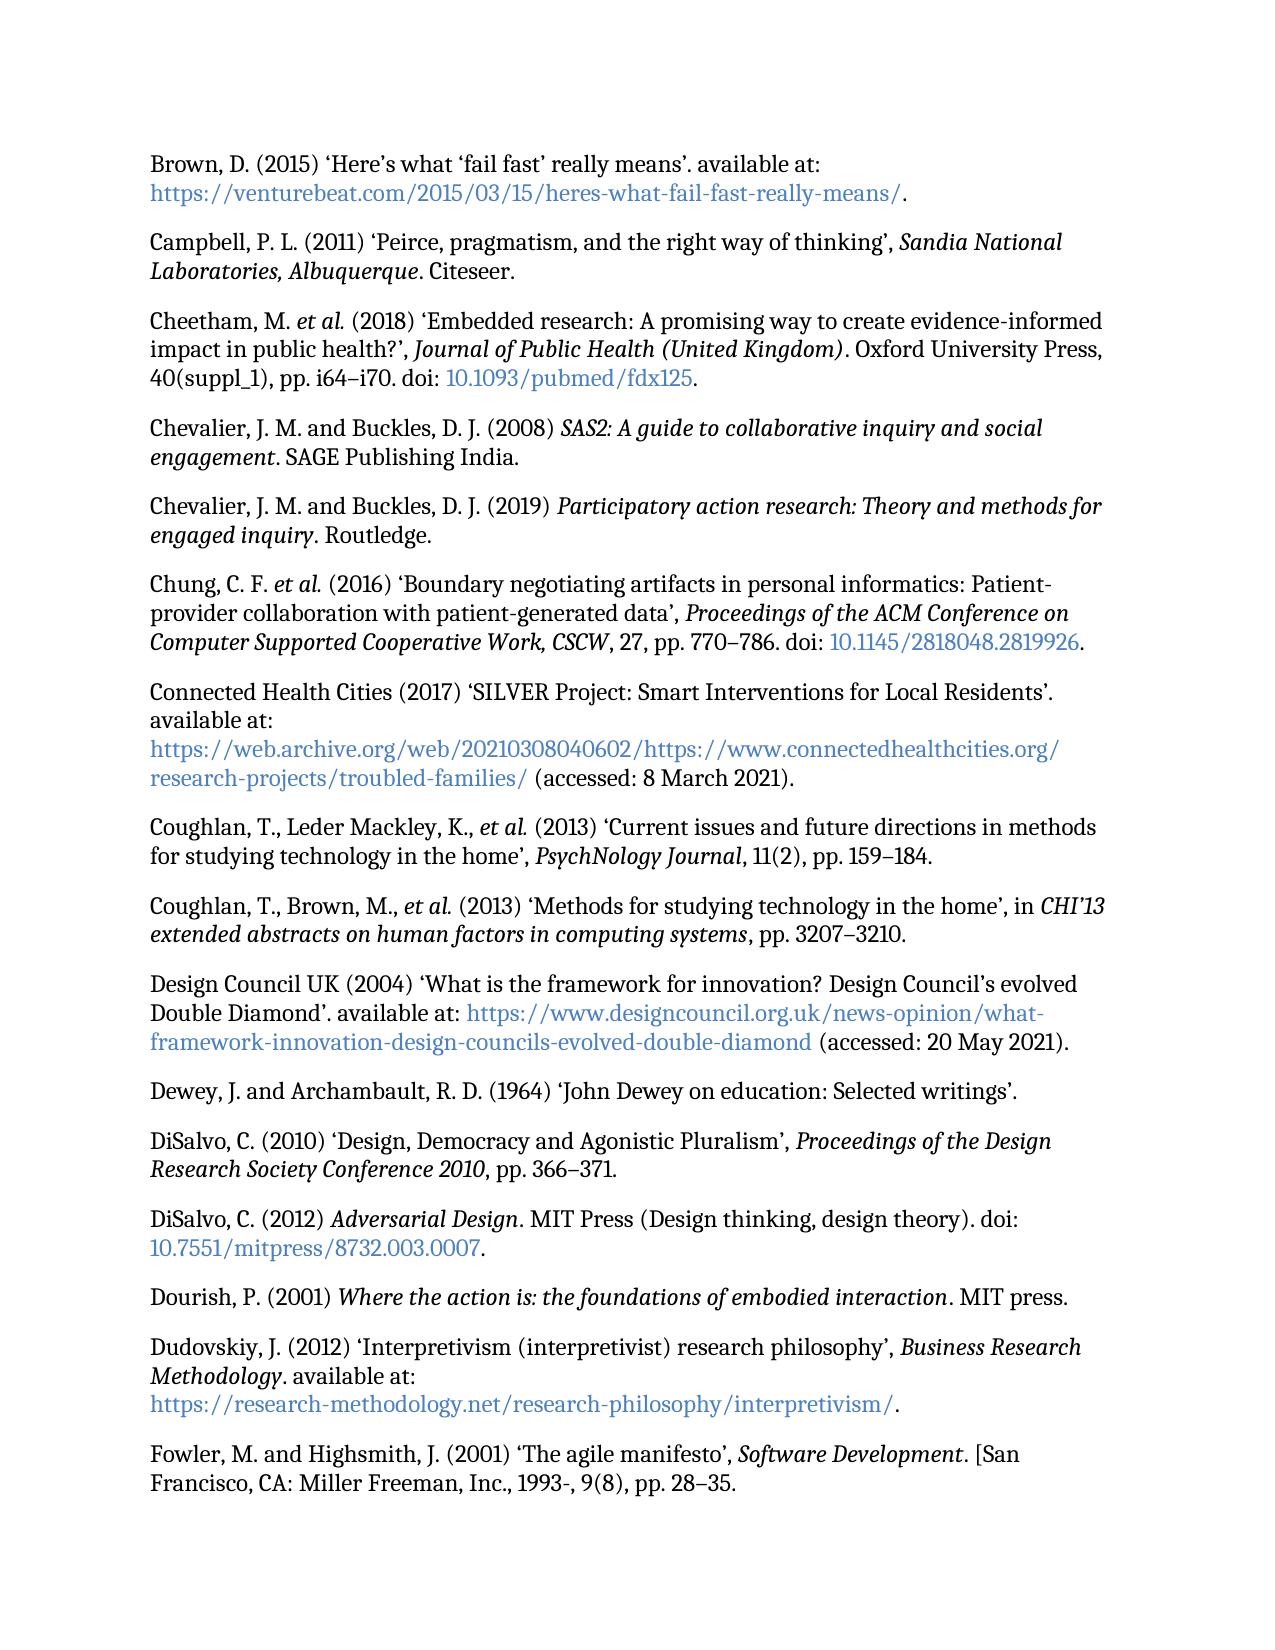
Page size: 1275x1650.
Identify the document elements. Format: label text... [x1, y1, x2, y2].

text Coughlan, T., Leder Mackley, K., et al. (2013) ‘Current issues and future directions in methods for studying technology in the home’, PsychNology Journal, 11(2), pp. 159–184. [150, 813, 1125, 871]
text Campbell, P. L. (2011) ‘Peirce, pragmatism, and the right way of thinking’, Sandia National Laboratories, Albuquerque. Citeseer. [150, 228, 1125, 286]
text Design Council UK (2004) ‘What is the framework for innovation? Design Council’s evolved Double Diamond’. available at: https://www.designcouncil.org.uk/news-opinion/what-framework-innovation-design-councils-evolved-double-diamond (accessed: 20 May 2021). [150, 970, 1125, 1056]
text Brown, D. (2015) ‘Here’s what ‘fail fast’ really means’. available at: https://venturebeat.com/2015/03/15/heres-what-fail-fast-really-means/. [150, 150, 1125, 207]
text Cheetham, M. et al. (2018) ‘Embedded research: A promising way to create evidence-informed impact in public health?’, Journal of Public Health (United Kingdom). Oxford University Press, 40(suppl_1), pp. i64–i70. doi: 10.1093/pubmed/fdx125. [150, 307, 1125, 393]
text Chung, C. F. et al. (2016) ‘Boundary negotiating artifacts in personal informatics: Patient-provider collaboration with patient-generated data’, Proceedings of the ACM Conference on Computer Supported Cooperative Work, CSCW, 27, pp. 770–786. doi: 10.1145/2818048.2819926. [150, 570, 1125, 657]
text Fowler, M. and Highsmith, J. (2001) ‘The agile manifesto’, Software Development. [San Francisco, CA: Miller Freeman, Inc., 1993-, 9(8), pp. 28–35. [150, 1440, 1125, 1497]
text Dourish, P. (2001) Where the action is: the foundations of embodied interaction. MIT press. [150, 1283, 1125, 1312]
text Connected Health Cities (2017) ‘SILVER Project: Smart Interventions for Local Residents’. available at: https://web.archive.org/web/20210308040602/https://www.connectedhealthcities.org/research-projects/troubled-families/ (accessed: 8 March 2021). [150, 677, 1125, 792]
text DiSalvo, C. (2012) Adversarial Design. MIT Press (Design thinking, design theory). doi: 10.7551/mitpress/8732.003.0007. [150, 1205, 1125, 1262]
text Coughlan, T., Brown, M., et al. (2013) ‘Methods for studying technology in the home’, in CHI’13 extended abstracts on human factors in computing systems, pp. 3207–3210. [150, 892, 1125, 949]
text Dudovskiy, J. (2012) ‘Interpretivism (interpretivist) research philosophy’, Business Research Methodology. available at: https://research-methodology.net/research-philosophy/interpretivism/. [150, 1333, 1125, 1419]
text Chevalier, J. M. and Buckles, D. J. (2008) SAS2: A guide to collaborative inquiry and social engagement. SAGE Publishing India. [150, 414, 1125, 471]
text Chevalier, J. M. and Buckles, D. J. (2019) Participatory action research: Theory and methods for engaged inquiry. Routledge. [150, 492, 1125, 549]
text DiSalvo, C. (2010) ‘Design, Democracy and Agonistic Pluralism’, Proceedings of the Design Research Society Conference 2010, pp. 366–371. [150, 1127, 1125, 1184]
text Dewey, J. and Archambault, R. D. (1964) ‘John Dewey on education: Selected writings’. [150, 1077, 1125, 1106]
